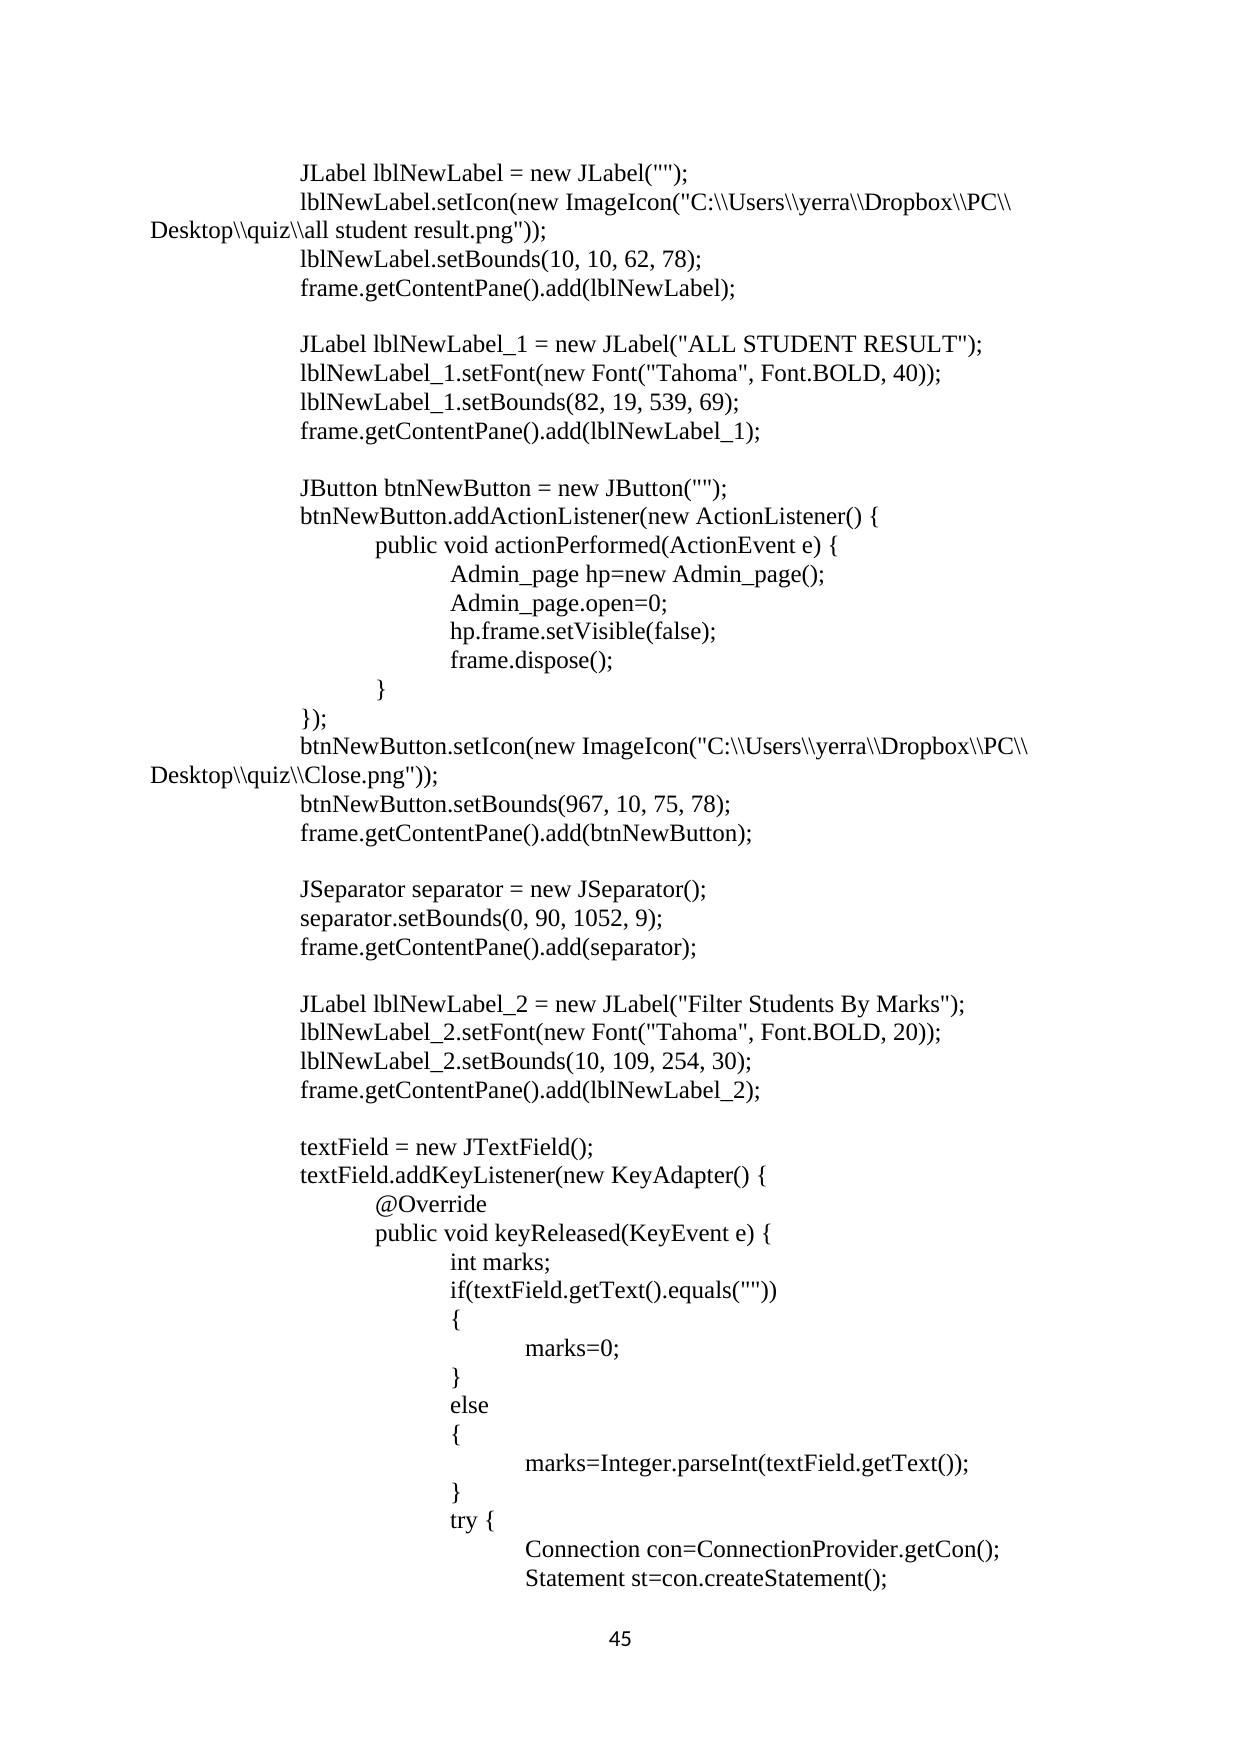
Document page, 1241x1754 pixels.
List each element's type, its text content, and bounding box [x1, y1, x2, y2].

text textField = new JTextField(); [150, 1132, 1090, 1160]
text int marks; [150, 1247, 1090, 1275]
text }); [150, 703, 1090, 731]
text lblNewLabel_1.setBounds(82, 19, 539, 69); [150, 387, 1090, 416]
text lblNewLabel_2.setBounds(10, 109, 254, 30); [150, 1046, 1090, 1075]
text btnNewButton.addActionListener(new ActionListener() { [150, 501, 1090, 530]
text JLabel lblNewLabel_1 = new JLabel("ALL STUDENT RESULT"); [150, 329, 1090, 358]
text JButton btnNewButton = new JButton(""); [150, 473, 1090, 501]
text lblNewLabel.setBounds(10, 10, 62, 78); [150, 244, 1090, 273]
text frame.getContentPane().add(lblNewLabel_2); [150, 1075, 1090, 1104]
text if(textField.getText().equals("")) [150, 1275, 1090, 1304]
text frame.dispose(); [150, 645, 1090, 674]
text Admin_page.open=0; [150, 588, 1090, 616]
text hp.frame.setVisible(false); [150, 616, 1090, 645]
text public void actionPerformed(ActionEvent e) { [150, 530, 1090, 559]
text { [150, 1304, 1090, 1333]
text btnNewButton.setBounds(967, 10, 75, 78); [150, 789, 1090, 818]
text JSeparator separator = new JSeparator(); [150, 874, 1090, 903]
text marks=Integer.parseInt(textField.getText()); [150, 1448, 1090, 1477]
text lblNewLabel.setIcon(new ImageIcon("C:\\Users\\yerra\\Dropbox\\PC\\Desktop\\quiz\\all student result.png")); [150, 187, 1090, 244]
text else [150, 1390, 1090, 1419]
text try { [150, 1505, 1090, 1534]
text Admin_page hp=new Admin_page(); [150, 559, 1090, 588]
text separator.setBounds(0, 90, 1052, 9); [150, 903, 1090, 932]
text frame.getContentPane().add(btnNewButton); [150, 818, 1090, 846]
text marks=0; [150, 1333, 1090, 1362]
text } [150, 1477, 1090, 1505]
text { [150, 1419, 1090, 1448]
text frame.getContentPane().add(lblNewLabel); [150, 273, 1090, 302]
text JLabel lblNewLabel = new JLabel(""); [150, 158, 1090, 187]
text frame.getContentPane().add(separator); [150, 932, 1090, 961]
text @Override [150, 1189, 1090, 1218]
text btnNewButton.setIcon(new ImageIcon("C:\\Users\\yerra\\Dropbox\\PC\\Desktop\\quiz\\Close.png")); [150, 731, 1090, 789]
text lblNewLabel_2.setFont(new Font("Tahoma", Font.BOLD, 20)); [150, 1017, 1090, 1046]
text textField.addKeyListener(new KeyAdapter() { [150, 1160, 1090, 1189]
text JLabel lblNewLabel_2 = new JLabel("Filter Students By Marks"); [150, 989, 1090, 1017]
text Connection con=ConnectionProvider.getCon(); [150, 1534, 1090, 1563]
text lblNewLabel_1.setFont(new Font("Tahoma", Font.BOLD, 40)); [150, 358, 1090, 387]
text Statement st=con.createStatement(); [150, 1563, 1090, 1592]
text frame.getContentPane().add(lblNewLabel_1); [150, 416, 1090, 444]
text public void keyReleased(KeyEvent e) { [150, 1218, 1090, 1247]
text } [150, 674, 1090, 703]
text } [150, 1362, 1090, 1390]
